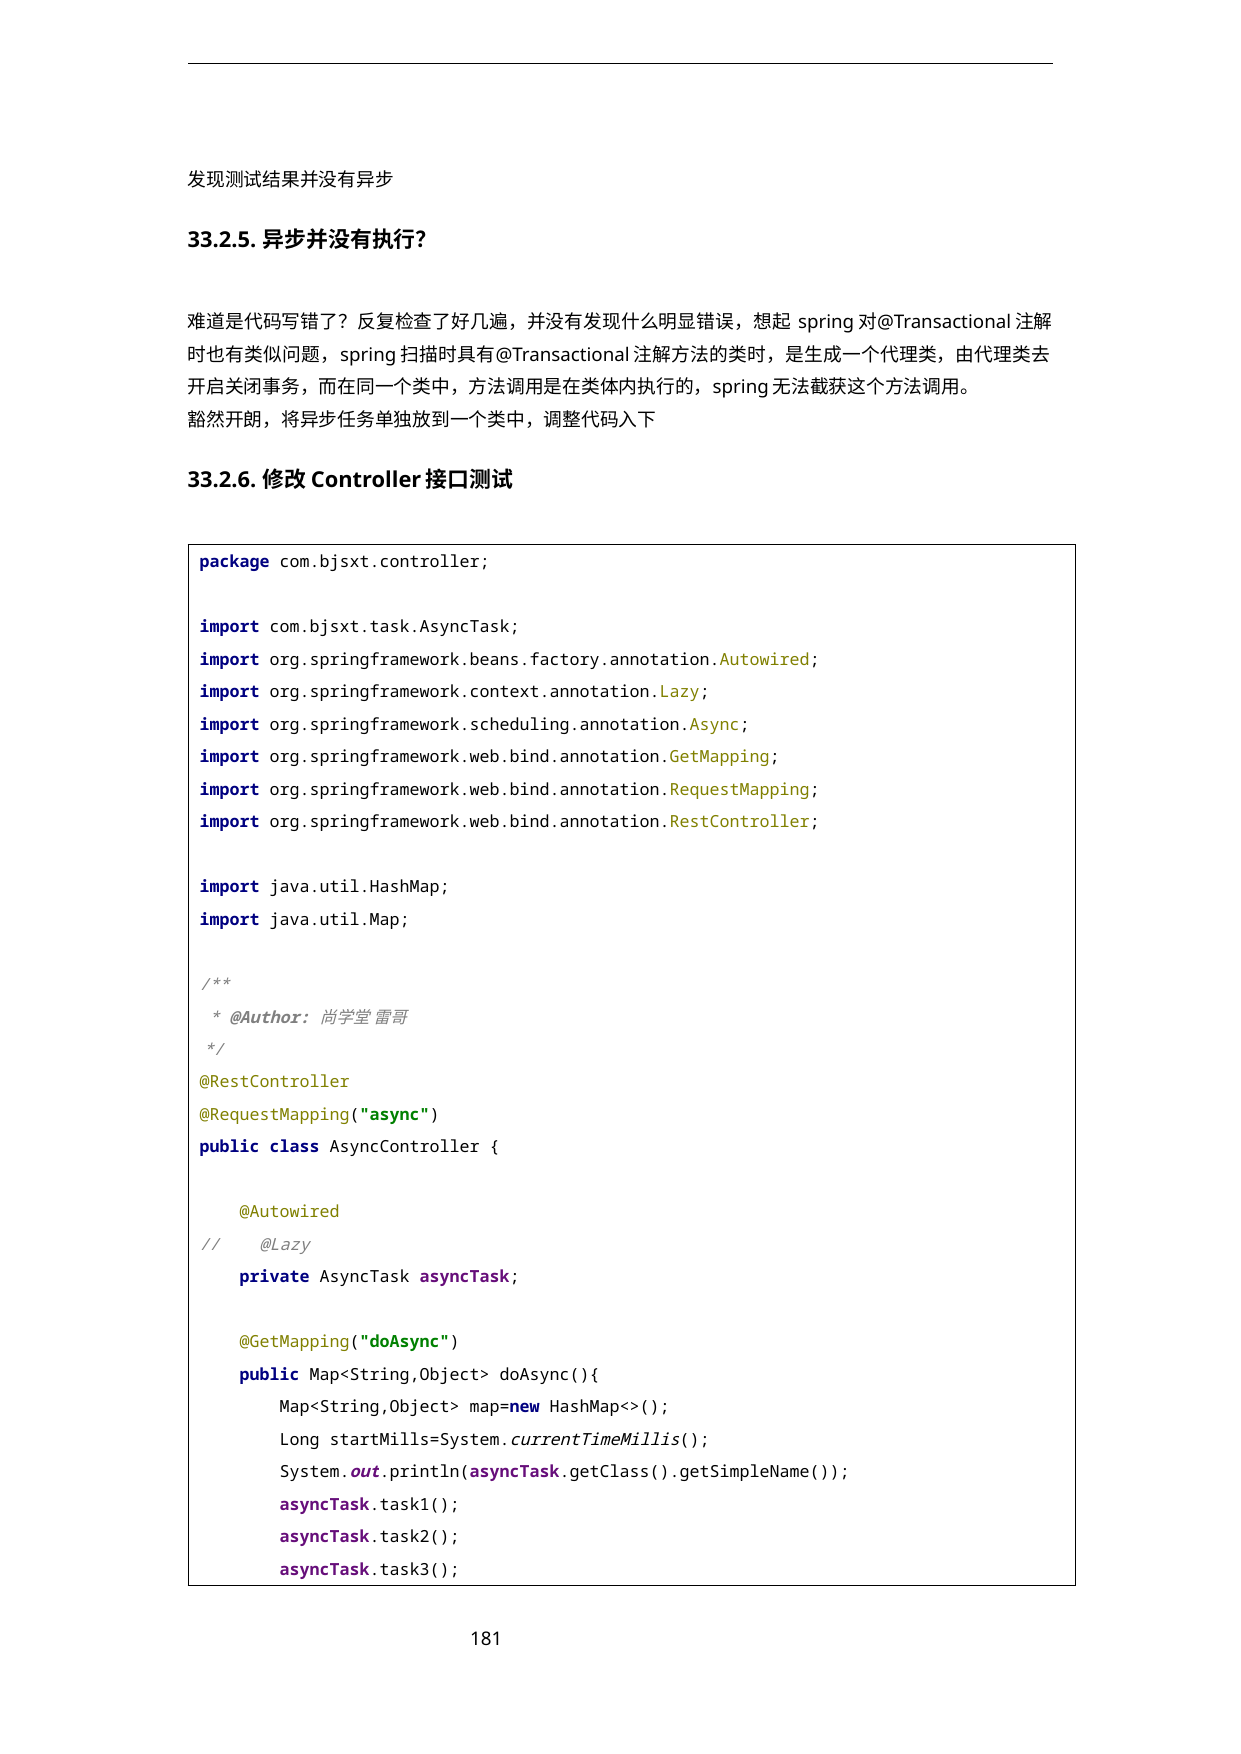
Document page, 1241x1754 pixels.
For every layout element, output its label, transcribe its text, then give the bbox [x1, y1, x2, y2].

text 豁然开朗，将异步任务单独放到一个类中，调整代码入下 [187, 402, 1053, 434]
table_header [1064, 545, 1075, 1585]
text 发现测试结果并没有异步 [187, 162, 1053, 194]
subtitle 修改Controller接口测试 [187, 461, 1053, 494]
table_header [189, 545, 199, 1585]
text 难道是代码写错了？反复检查了好几遍，并没有发现什么明显错误，想起spring对@Transactional注解时也有类似问题，spring扫描时具有@Transactional注解方法的类时，是生成一个代理类，由代理类去开启关闭事务，而在同一个类中，方法调用是在类体内执行的，spring无法截获这个方法调用。 [187, 304, 1053, 402]
subtitle 异步并没有执行？ [187, 222, 1053, 254]
